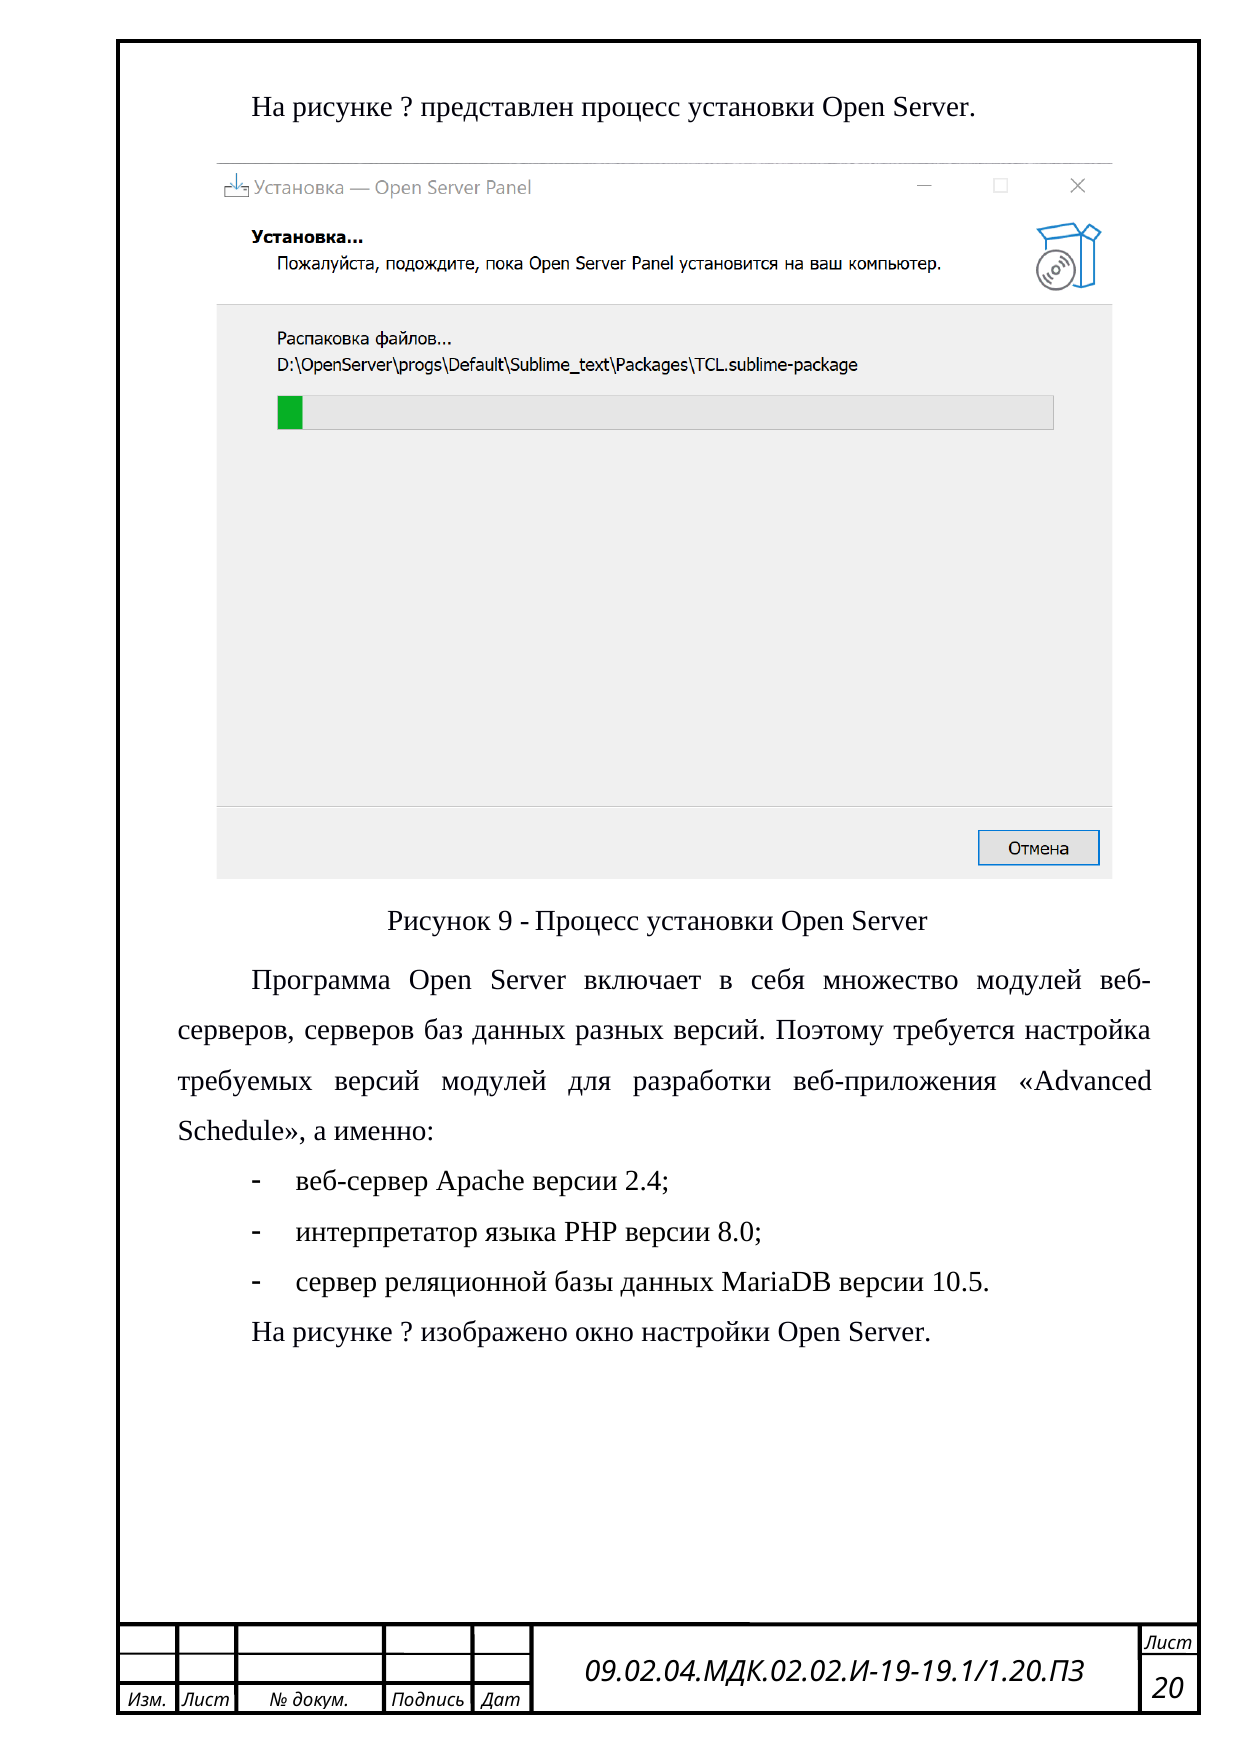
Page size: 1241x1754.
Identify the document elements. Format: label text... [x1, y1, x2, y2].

picture [216, 163, 1113, 879]
text На рисунке ? представлен процесс установки Open Server. [177, 89, 1152, 122]
text Процесс установки Open Server [177, 903, 1137, 937]
text На рисунке ? изображено окно настройки Open Server. [177, 1314, 1152, 1348]
list веб-сервер Apache версии 2.4; [177, 1163, 1137, 1197]
list интерпретатор языка PHP версии 8.0; [177, 1214, 1137, 1247]
list сервер реляционной базы данных MariaDB версии 10.5. [177, 1264, 1137, 1298]
text Программа Open Server включает в себя множество модулей веб-серверов, серверов баз данных разных версий. Поэтому требуется настройка требуемых версий модулей для разработки веб-приложения «Advanced Schedule», а именно: [177, 962, 1152, 1146]
